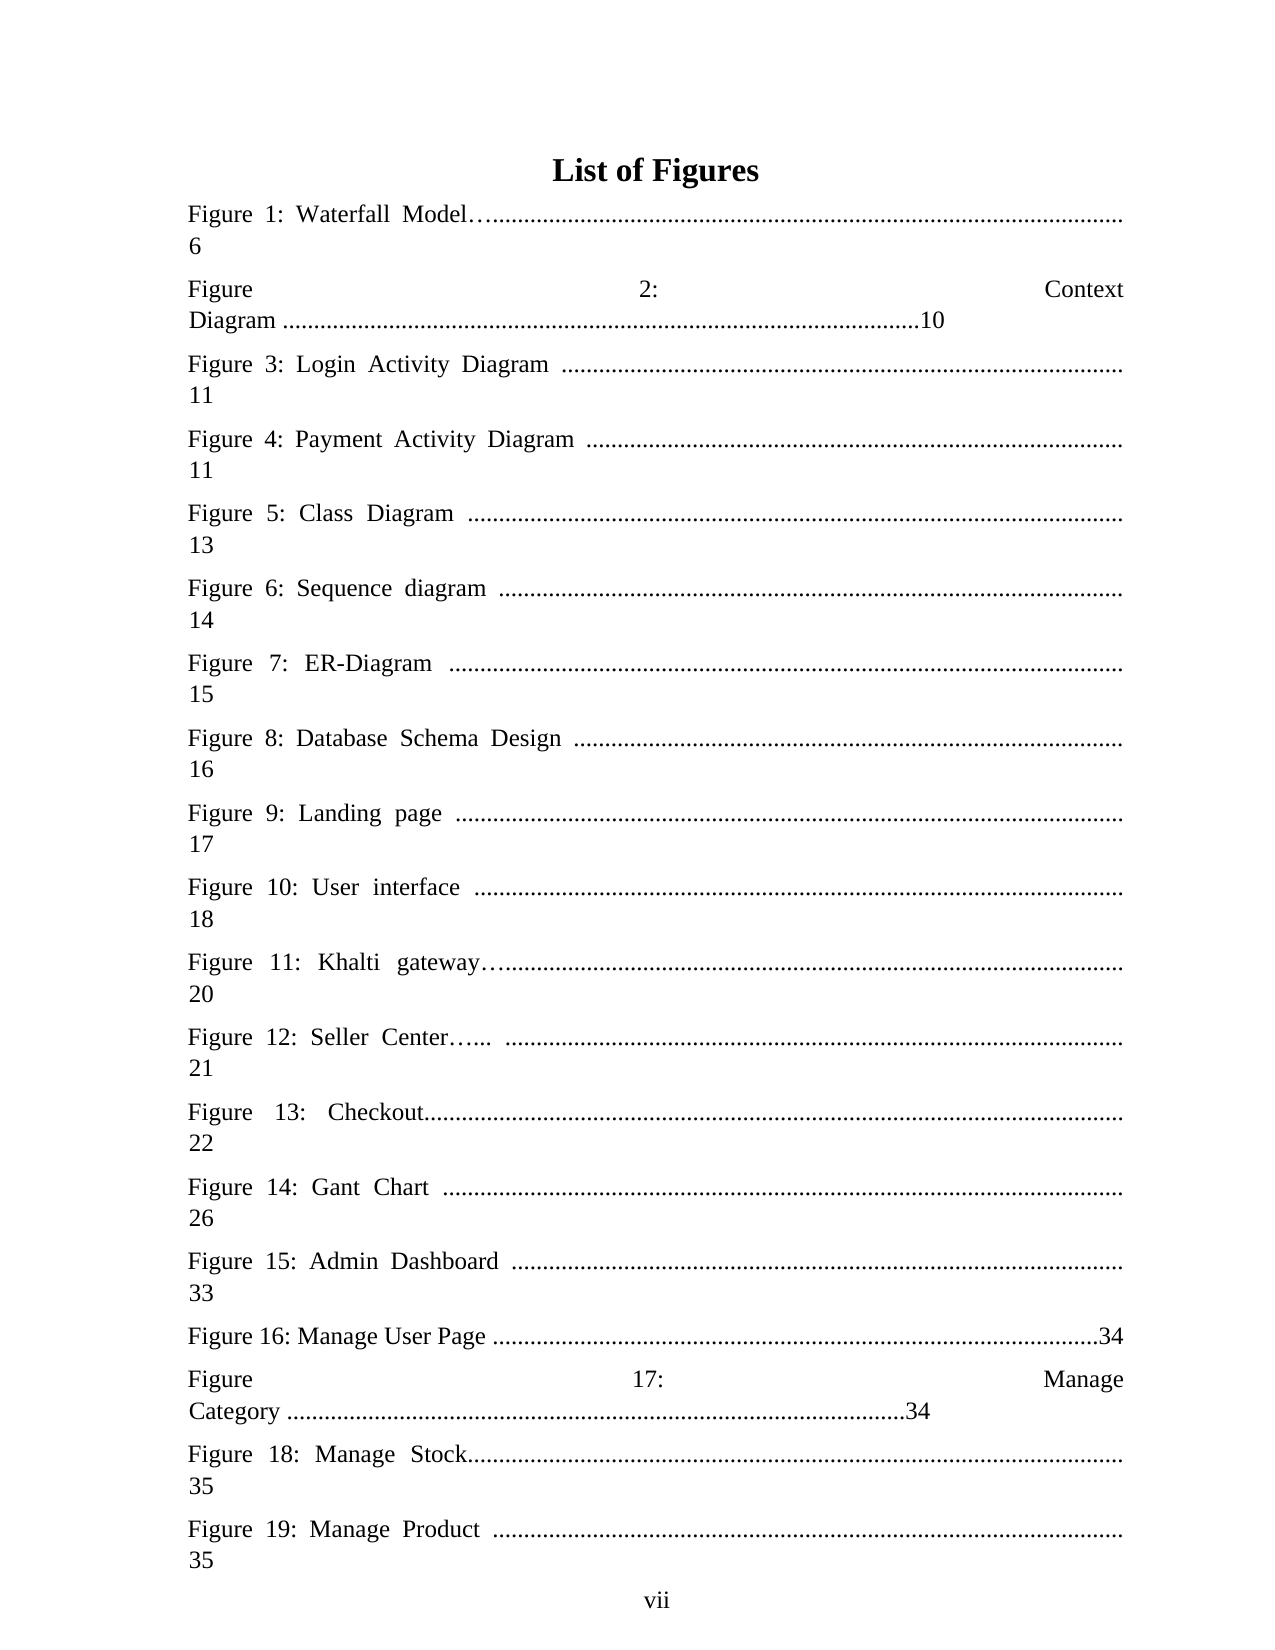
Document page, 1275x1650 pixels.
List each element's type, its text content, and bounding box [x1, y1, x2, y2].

text Figure 19: Manage Product ..................................................................................................... 35 [187, 1514, 1124, 1574]
text Figure 9: Landing page ........................................................................................................... 17 [187, 798, 1124, 858]
text Figure 11: Khalti gateway…................................................................................................... 20 [187, 947, 1124, 1007]
text Figure 12: Seller Center…... ................................................................................................... 21 [187, 1022, 1124, 1082]
subtitle List of Figures [187, 151, 1124, 189]
text Figure 6: Sequence diagram .................................................................................................... 14 [187, 573, 1124, 633]
text Figure 17: Manage Category ...................................................................................................34 [187, 1364, 1124, 1425]
text Figure 14: Gant Chart ............................................................................................................. 26 [187, 1172, 1124, 1232]
text Figure 18: Manage Stock......................................................................................................... 35 [187, 1439, 1124, 1499]
text Figure 2: Context Diagram ......................................................................................................10 [187, 274, 1124, 334]
text Figure 15: Admin Dashboard .................................................................................................. 33 [187, 1246, 1124, 1307]
text Figure 1: Waterfall Model…..................................................................................................... 6 [187, 199, 1124, 259]
text Figure 8: Database Schema Design ........................................................................................ 16 [187, 723, 1124, 783]
text Figure 13: Checkout................................................................................................................ 22 [187, 1097, 1124, 1157]
text Figure 16: Manage User Page .................................................................................................34 [187, 1321, 1124, 1350]
text Figure 10: User interface ........................................................................................................ 18 [187, 872, 1124, 933]
text Figure 3: Login Activity Diagram .......................................................................................... 11 [187, 349, 1124, 409]
text Figure 4: Payment Activity Diagram ...................................................................................... 11 [187, 424, 1124, 484]
text Figure 7: ER-Diagram ............................................................................................................ 15 [187, 648, 1124, 708]
text Figure 5: Class Diagram ......................................................................................................... 13 [187, 498, 1124, 559]
